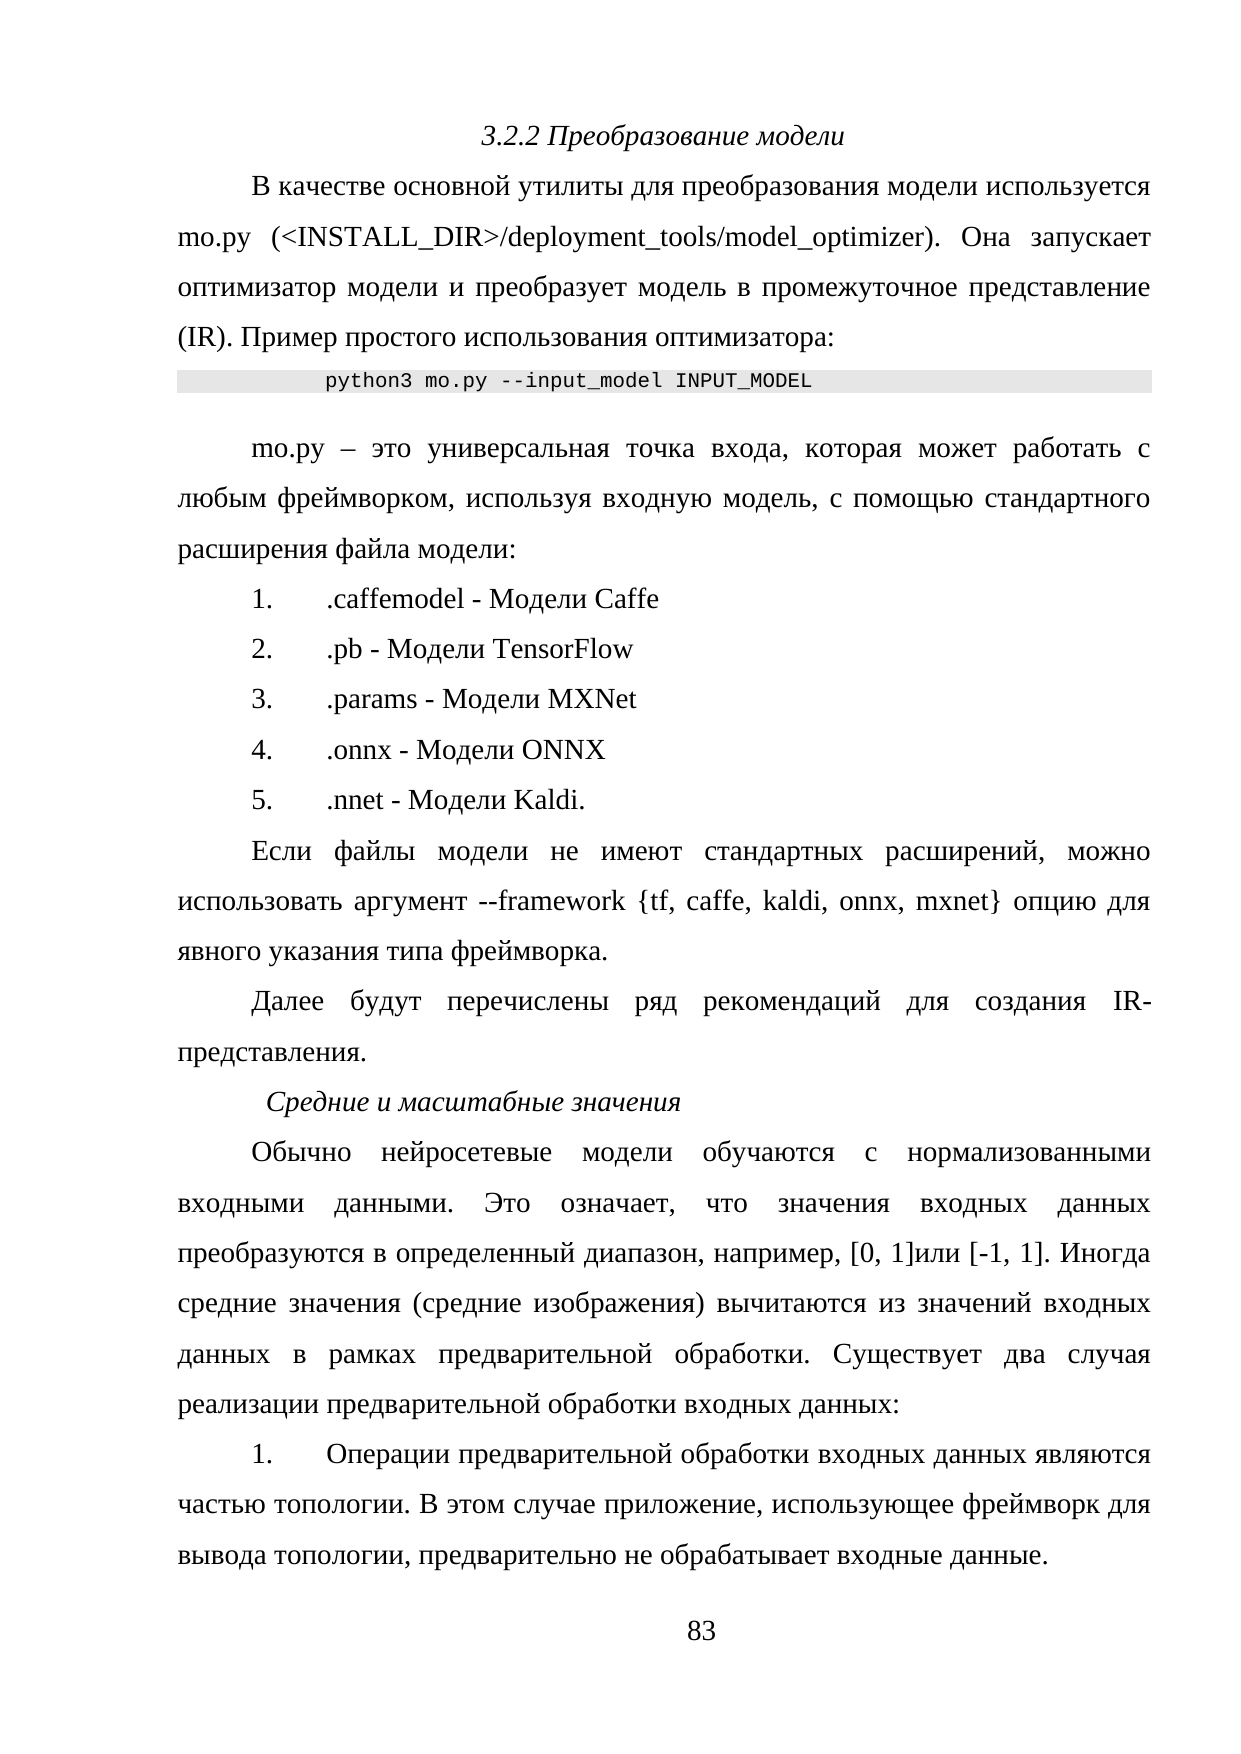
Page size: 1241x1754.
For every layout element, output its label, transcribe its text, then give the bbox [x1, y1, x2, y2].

text Если файлы модели не имеют стандартных расширений, можно использовать аргумент --framework {tf, caffe, kaldi, onnx, mxnet} опцию для явного указания типа фреймворка. [177, 833, 1152, 967]
text Обычно нейросетевые модели обучаются с нормализованными входными данными. Это означает, что значения входных данных преобразуются в определенный диапазон, например, [0, 1]или [-1, 1]. Иногда средние значения (средние изображения) вычитаются из значений входных данных в рамках предварительной обработки. Существует два случая реализации предварительной обработки входных данных: [177, 1134, 1152, 1419]
text Далее будут перечислены ряд рекомендаций для создания IR-представления. [177, 983, 1152, 1067]
list .pb - Модели TensorFlow [177, 631, 1152, 665]
subtitle 3.2.2 Преобразование модели [177, 118, 1152, 152]
list .onnx - Модели ONNX [177, 732, 1152, 766]
text Средние и масштабные значения [177, 1084, 1152, 1118]
list .params - Модели MXNet [177, 682, 1152, 715]
text В качестве основной утилиты для преобразования модели используется mo.py (<INSTALL_DIR>/deployment_tools/model_optimizer). Она запускает оптимизатор модели и преобразует модель в промежуточное представление (IR). Пример простого использования оптимизатора: [177, 168, 1152, 353]
list .caffemodel - Модели Caffe [177, 581, 1152, 614]
list .nnet - Модели Kaldi. [177, 782, 1152, 816]
list Операции предварительной обработки входных данных являются частью топологии. В этом случае приложение, использующее фреймворк для вывода топологии, предварительно не обрабатывает входные данные. [177, 1436, 1152, 1571]
text mo.py – это универсальная точка входа, которая может работать с любым фреймворком, используя входную модель, с помощью стандартного расширения файла модели: [177, 430, 1152, 564]
text python3 mo.py --input_model INPUT_MODEL [177, 370, 1152, 393]
